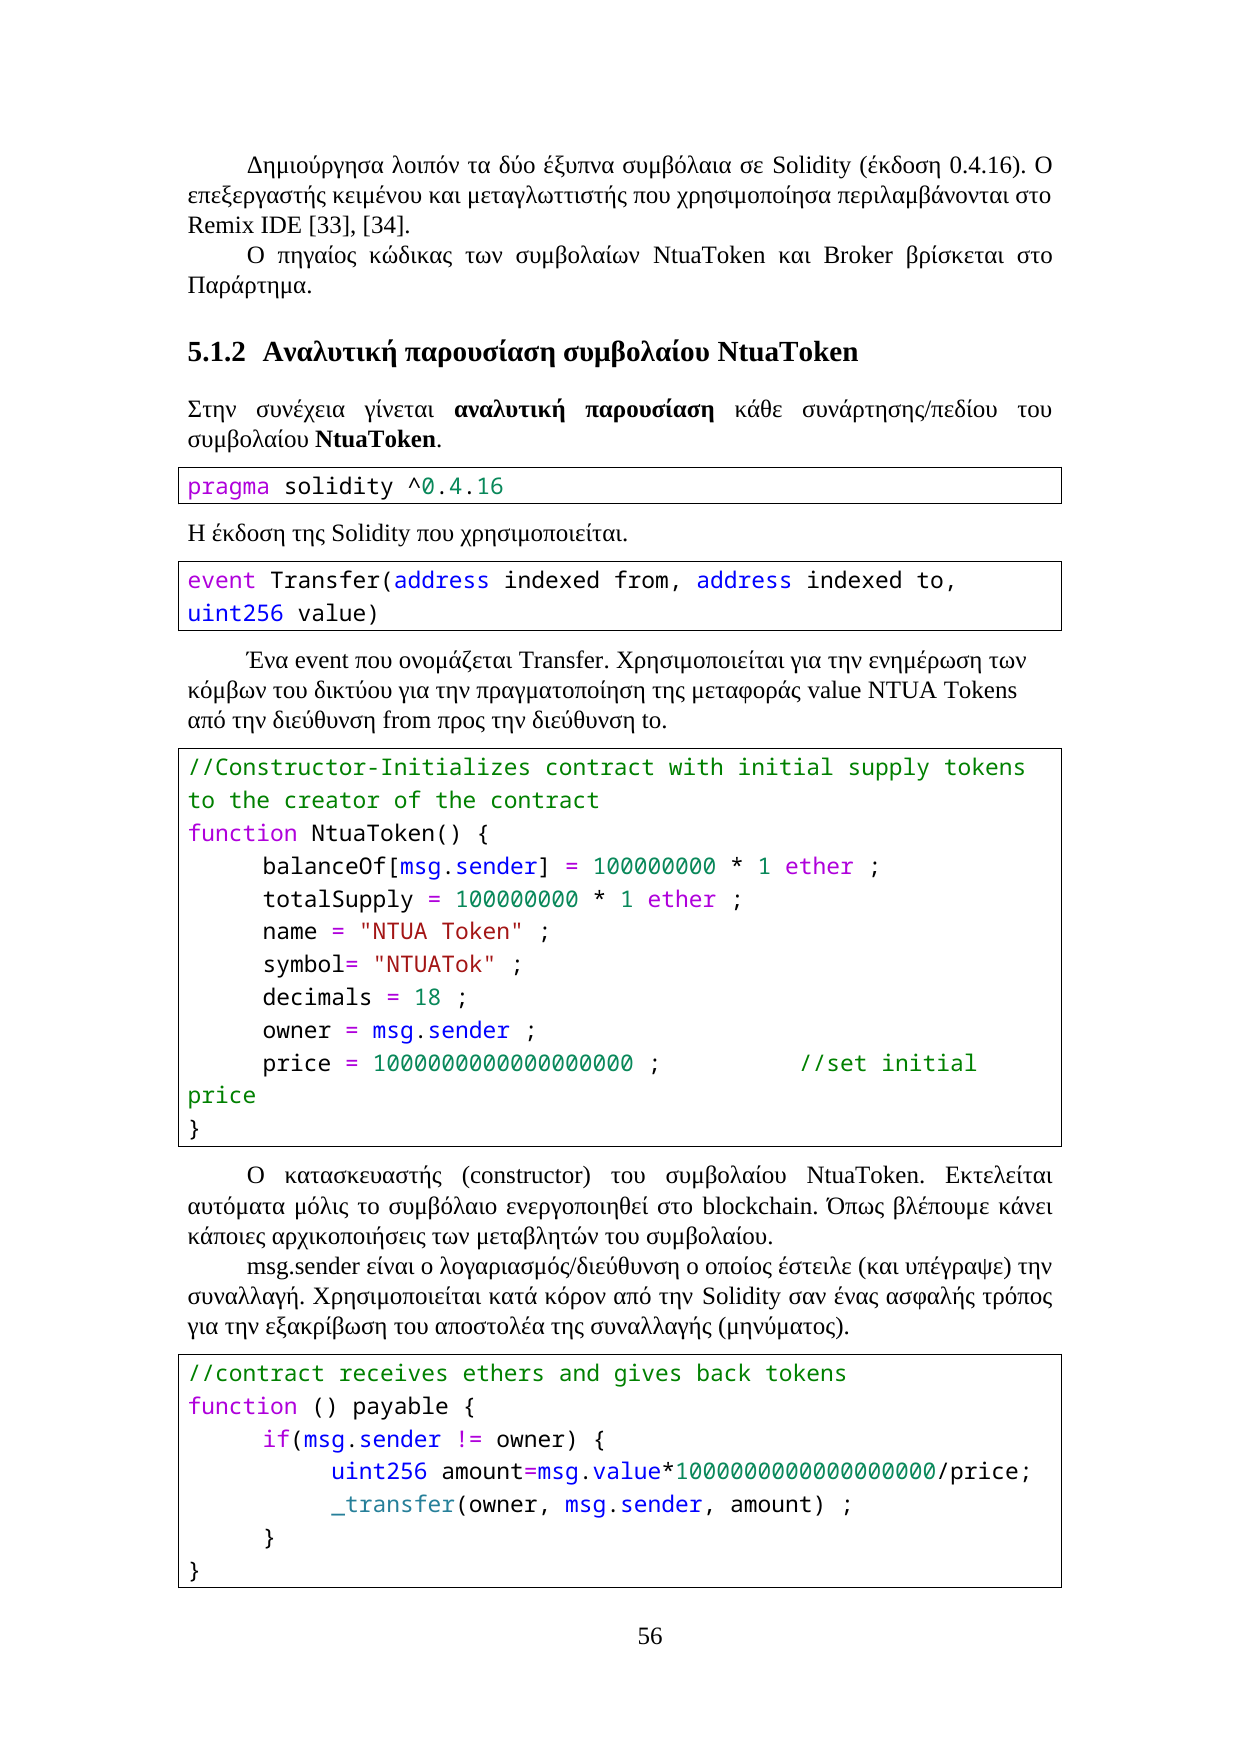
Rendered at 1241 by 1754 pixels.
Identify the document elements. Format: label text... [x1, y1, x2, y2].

text Ο κατασκευαστής (constructor) του συμβολαίου NtuaToken. Εκτελείται αυτόματα μόλις το συμβόλαιο ενεργοποιηθεί στο blockchain. Όπως βλέπουμε κάνει κάποιες αρχικοποιήσεις των μεταβλητών του συμβολαίου. [187, 1161, 1053, 1249]
text msg.sender είναι ο λογαριασμός/διεύθυνση ο οποίος έστειλε (και υπέγραψε) την συναλλαγή. Χρησιμοποιείται κατά κόρον από την Solidity σαν ένας ασφαλής τρόπος για την εξακρίβωση του αποστολέα της συναλλαγής (μηνύματος). [187, 1251, 1053, 1340]
text uint256 amount=msg.value*1000000000000000000/price; [179, 1452, 1061, 1485]
text symbol= "NTUATok" ; [179, 945, 1061, 978]
text function () payable { [179, 1387, 1061, 1419]
text owner = msg.sender ; [179, 1011, 1061, 1043]
text totalSupply = 100000000 * 1 ether ; [179, 879, 1061, 912]
text balanceOf[msg.sender] = 100000000 * 1 ether ; [179, 847, 1061, 879]
text } [179, 1518, 1061, 1551]
text Στην συνέχεια γίνεται αναλυτική παρουσίαση κάθε συνάρτησης/πεδίου του συμβολαίου NtuaToken. [187, 394, 1053, 453]
text if(msg.sender != owner) { [179, 1419, 1061, 1452]
text Ένα event που ονομάζεται Transfer. Χρησιμοποιείται για την ενημέρωση των κόμβων του δικτύου για την πραγματοποίηση της μεταφοράς value NTUA Tokens από την διεύθυνση from προς την διεύθυνση to. [187, 645, 1053, 734]
text Δημιούργησα λοιπόν τα δύο έξυπνα συμβόλαια σε Solidity (έκδοση 0.4.16). Ο επεξεργαστής κειμένου και μεταγλωττιστής που χρησιμοποίησα περιλαμβάνονται στο Remix IDE , . [187, 150, 1053, 239]
text _transfer(owner, msg.sender, amount) ; [179, 1485, 1061, 1518]
text price = 1000000000000000000 ; //set initial price [179, 1043, 1061, 1109]
text } [179, 1109, 1061, 1146]
text Η έκδοση της Solidity που χρησιμοποιείται. [187, 518, 1053, 547]
text //Constructor-Initializes contract with initial supply tokens to the creator of the contract [179, 749, 1061, 814]
text function NtuaToken() { [179, 814, 1061, 847]
text name = "NTUA Token" ; [179, 912, 1061, 945]
text } [179, 1551, 1061, 1587]
text pragma solidity ^0.4.16 [179, 468, 1061, 503]
text event Transfer(address indexed from, address indexed to, uint256 value) [179, 562, 1061, 630]
text Ο πηγαίος κώδικας των συμβολαίων NtuaToken και Broker βρίσκεται στο Παράρτημα. [187, 240, 1053, 299]
text //contract receives ethers and gives back tokens [179, 1355, 1061, 1387]
text decimals = 18 ; [179, 978, 1061, 1011]
subtitle Αναλυτική παρουσίαση συμβολαίου NtuaToken [187, 334, 1053, 367]
